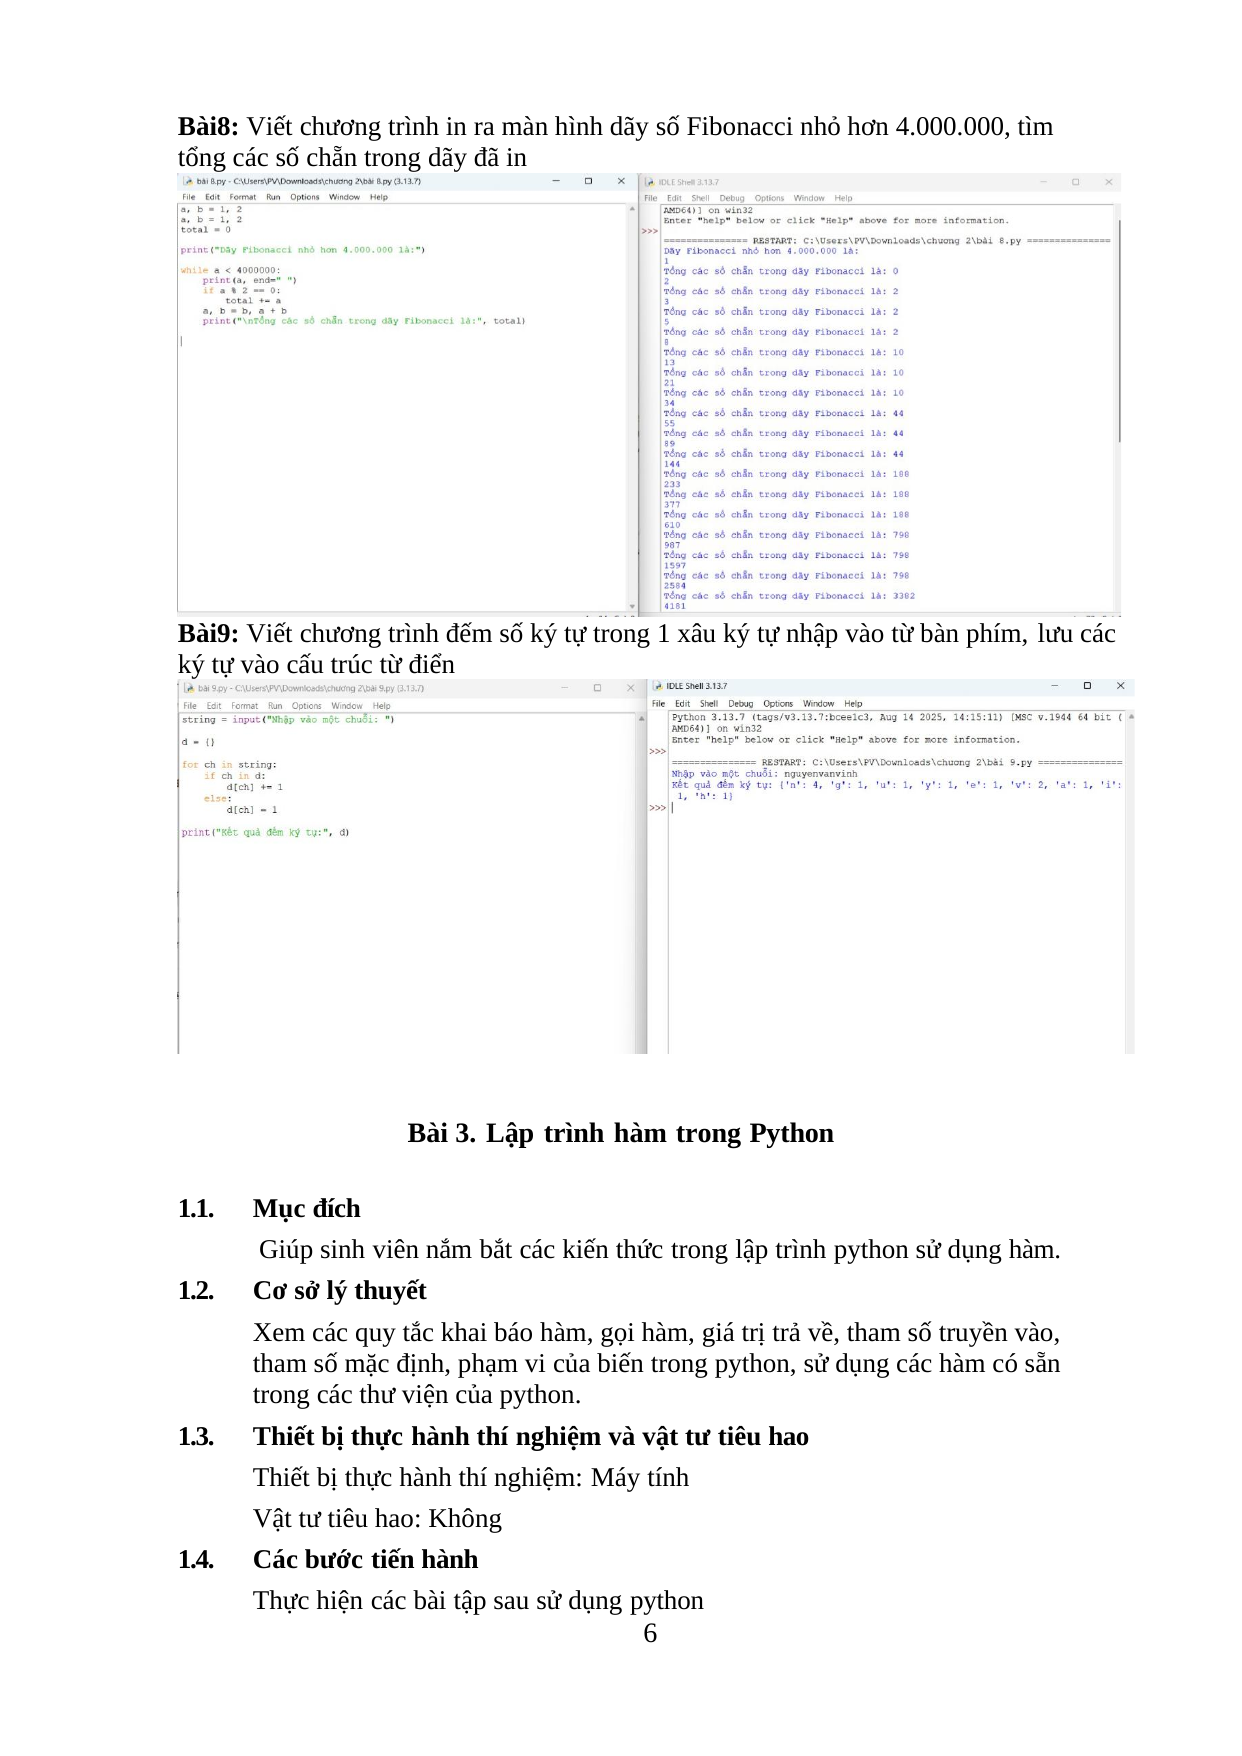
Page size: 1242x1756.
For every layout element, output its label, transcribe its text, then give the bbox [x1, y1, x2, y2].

text Bài8: Viết chương trình in ra màn hình dãy số Fibonacci nhỏ hơn 4.000.000, tìm tổng các số chẵn trong dãy đã in [178, 110, 1105, 172]
subtitle Thiết bị thực hành thí nghiệm và vật tư tiêu hao [178, 1419, 1138, 1451]
text Thực hiện các bài tập sau sử dụng python [253, 1584, 1138, 1615]
text Xem các quy tắc khai báo hàm, gọi hàm, giá trị trả về, tham số truyền vào, tham số mặc định, phạm vi của biến trong python, sử dụng các hàm có sẵn trong các thư viện của python. [253, 1316, 1117, 1409]
text Bài9: Viết chương trình đếm số ký tự trong 1 xâu ký tự nhập vào từ bàn phím, lưu các ký tự vào cấu trúc từ điển [178, 172, 1117, 679]
text Giúp sinh viên nắm bắt các kiến thức trong lập trình python sử dụng hàm. [259, 1233, 1138, 1264]
subtitle Các bước tiến hành [178, 1543, 1138, 1574]
subtitle Mục đích [178, 1192, 1138, 1223]
subtitle Cơ sở lý thuyết [178, 1274, 1138, 1306]
picture [177, 679, 1135, 1054]
picture [1117, 173, 1122, 617]
subtitle Bài 3. Lập trình hàm trong Python [187, 1116, 1055, 1148]
text Thiết bị thực hành thí nghiệm: Máy tính Vật tư tiêu hao: Không [253, 1461, 719, 1533]
